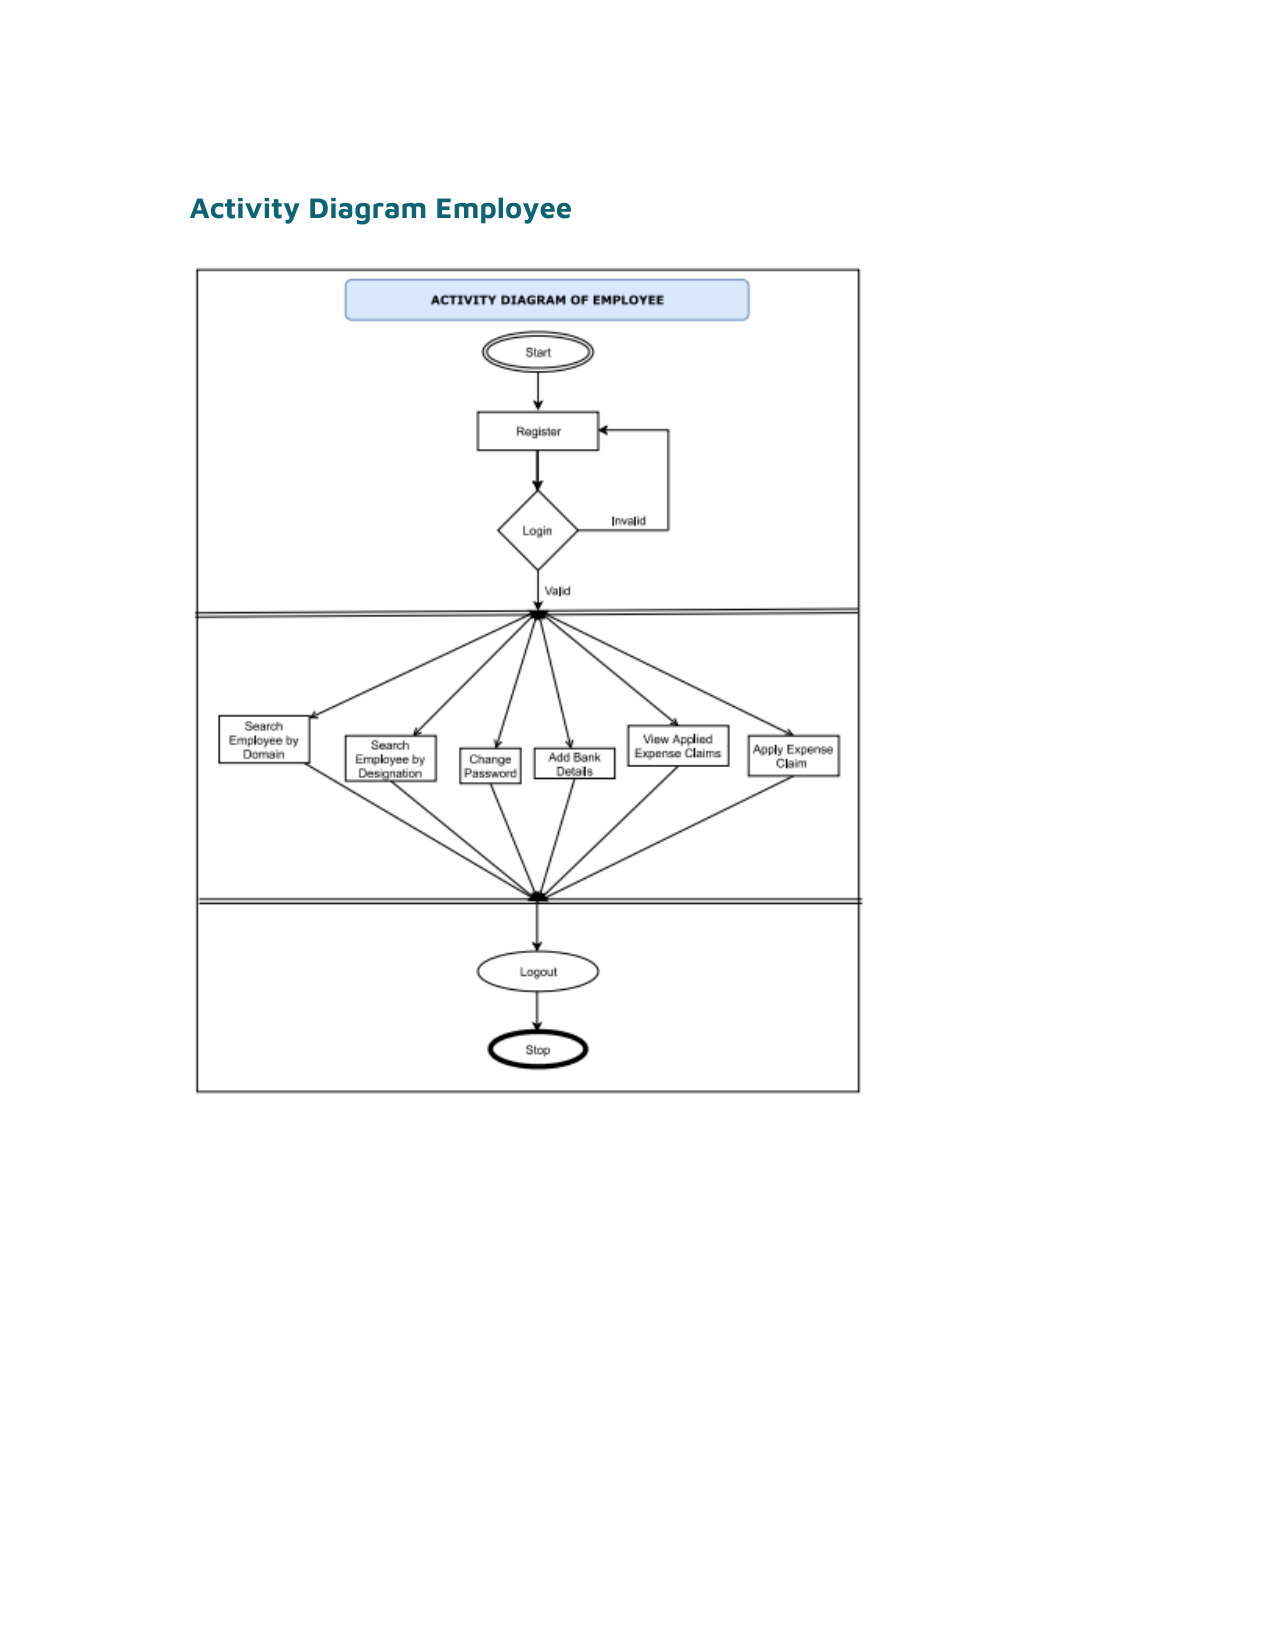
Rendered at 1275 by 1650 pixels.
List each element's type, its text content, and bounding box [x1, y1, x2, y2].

picture [189, 262, 869, 1100]
subtitle Activity Diagram Employee [189, 190, 1080, 224]
